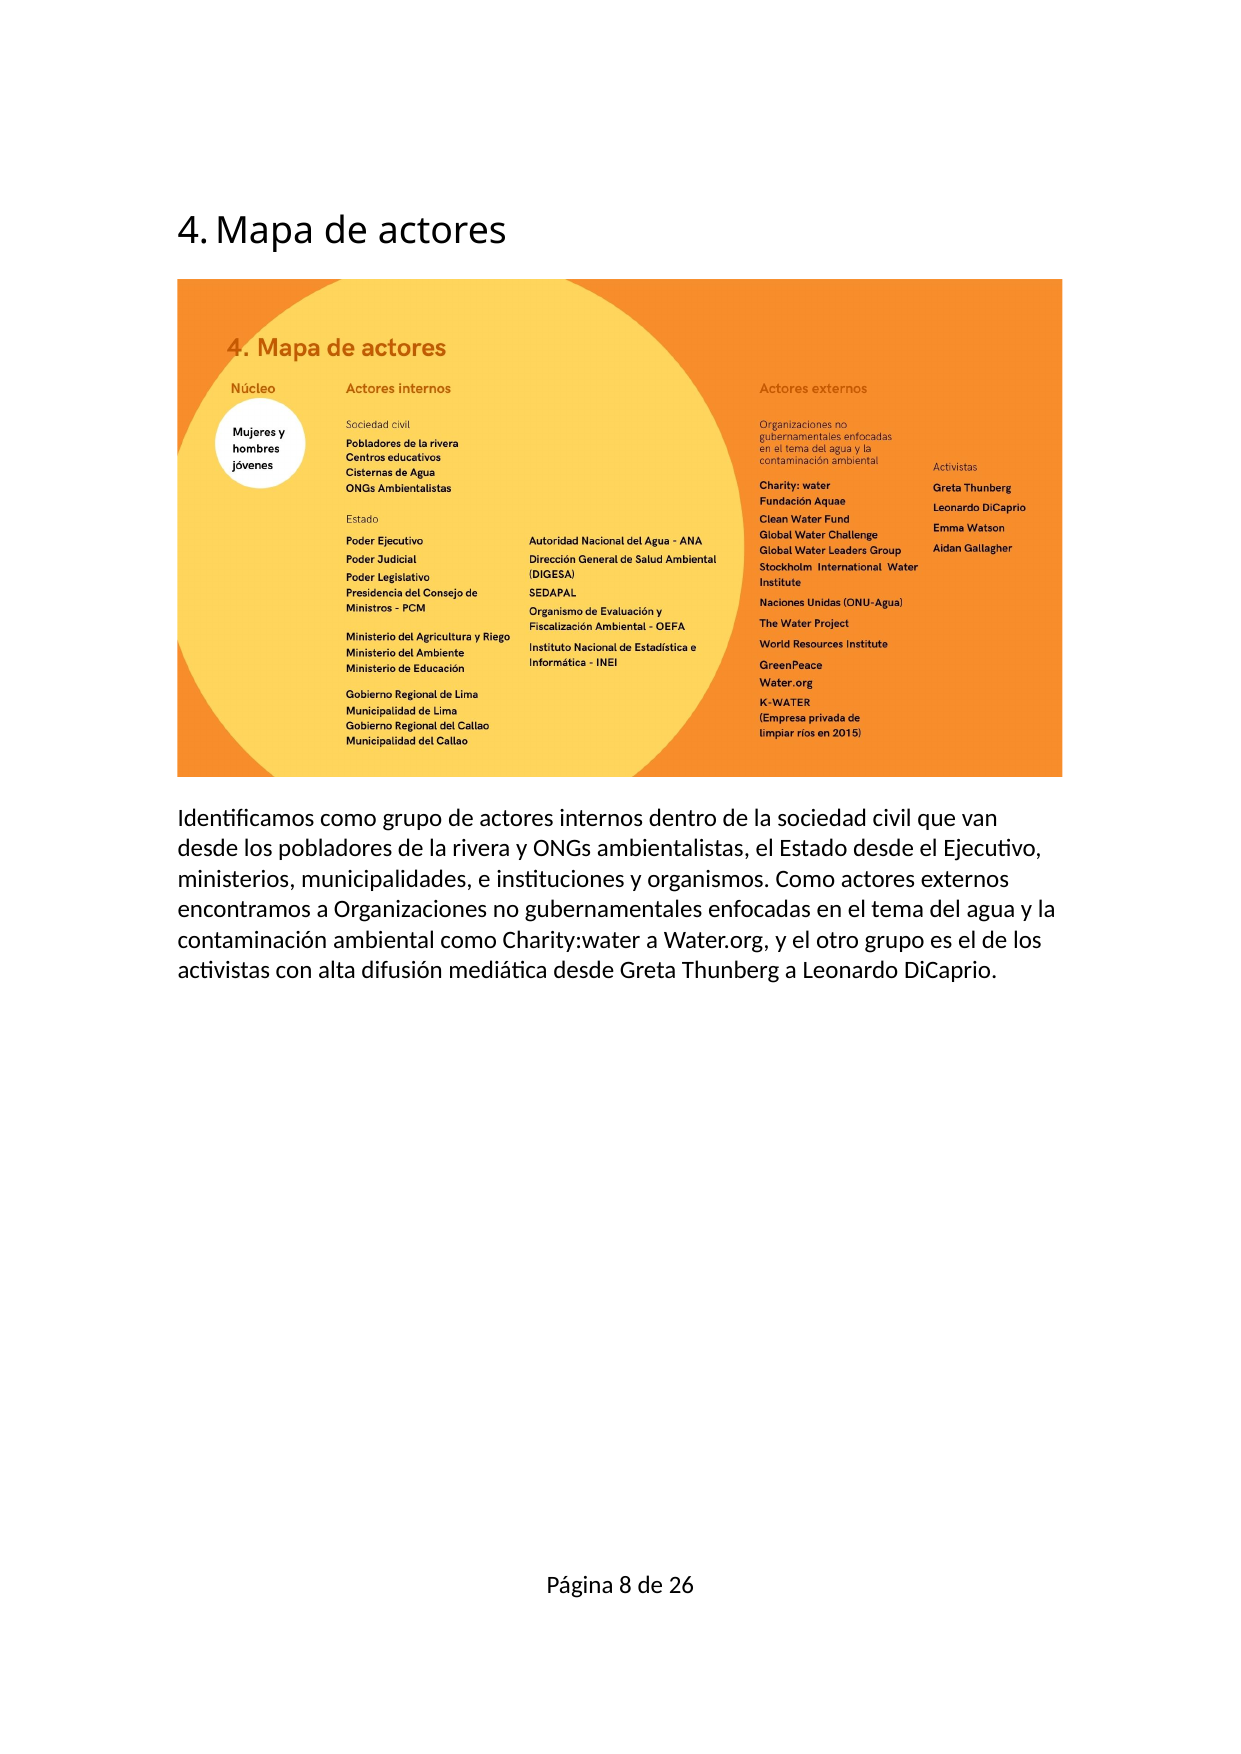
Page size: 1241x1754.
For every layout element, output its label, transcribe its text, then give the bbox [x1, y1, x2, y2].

picture [177, 279, 1063, 777]
subtitle Mapa de actores [177, 203, 1063, 254]
text Identificamos como grupo de actores internos dentro de la sociedad civil que van desde los pobladores de la rivera y ONGs ambientalistas, el Estado desde el Ejecutivo, ministerios, municipalidades, e instituciones y organismos. Como actores externos encontramos a Organizaciones no gubernamentales enfocadas en el tema del agua y la contaminación ambiental como Charity:water a Water.org, y el otro grupo es el de los activistas con alta difusión mediática desde Greta Thunberg a Leonardo DiCaprio. [177, 802, 1063, 985]
